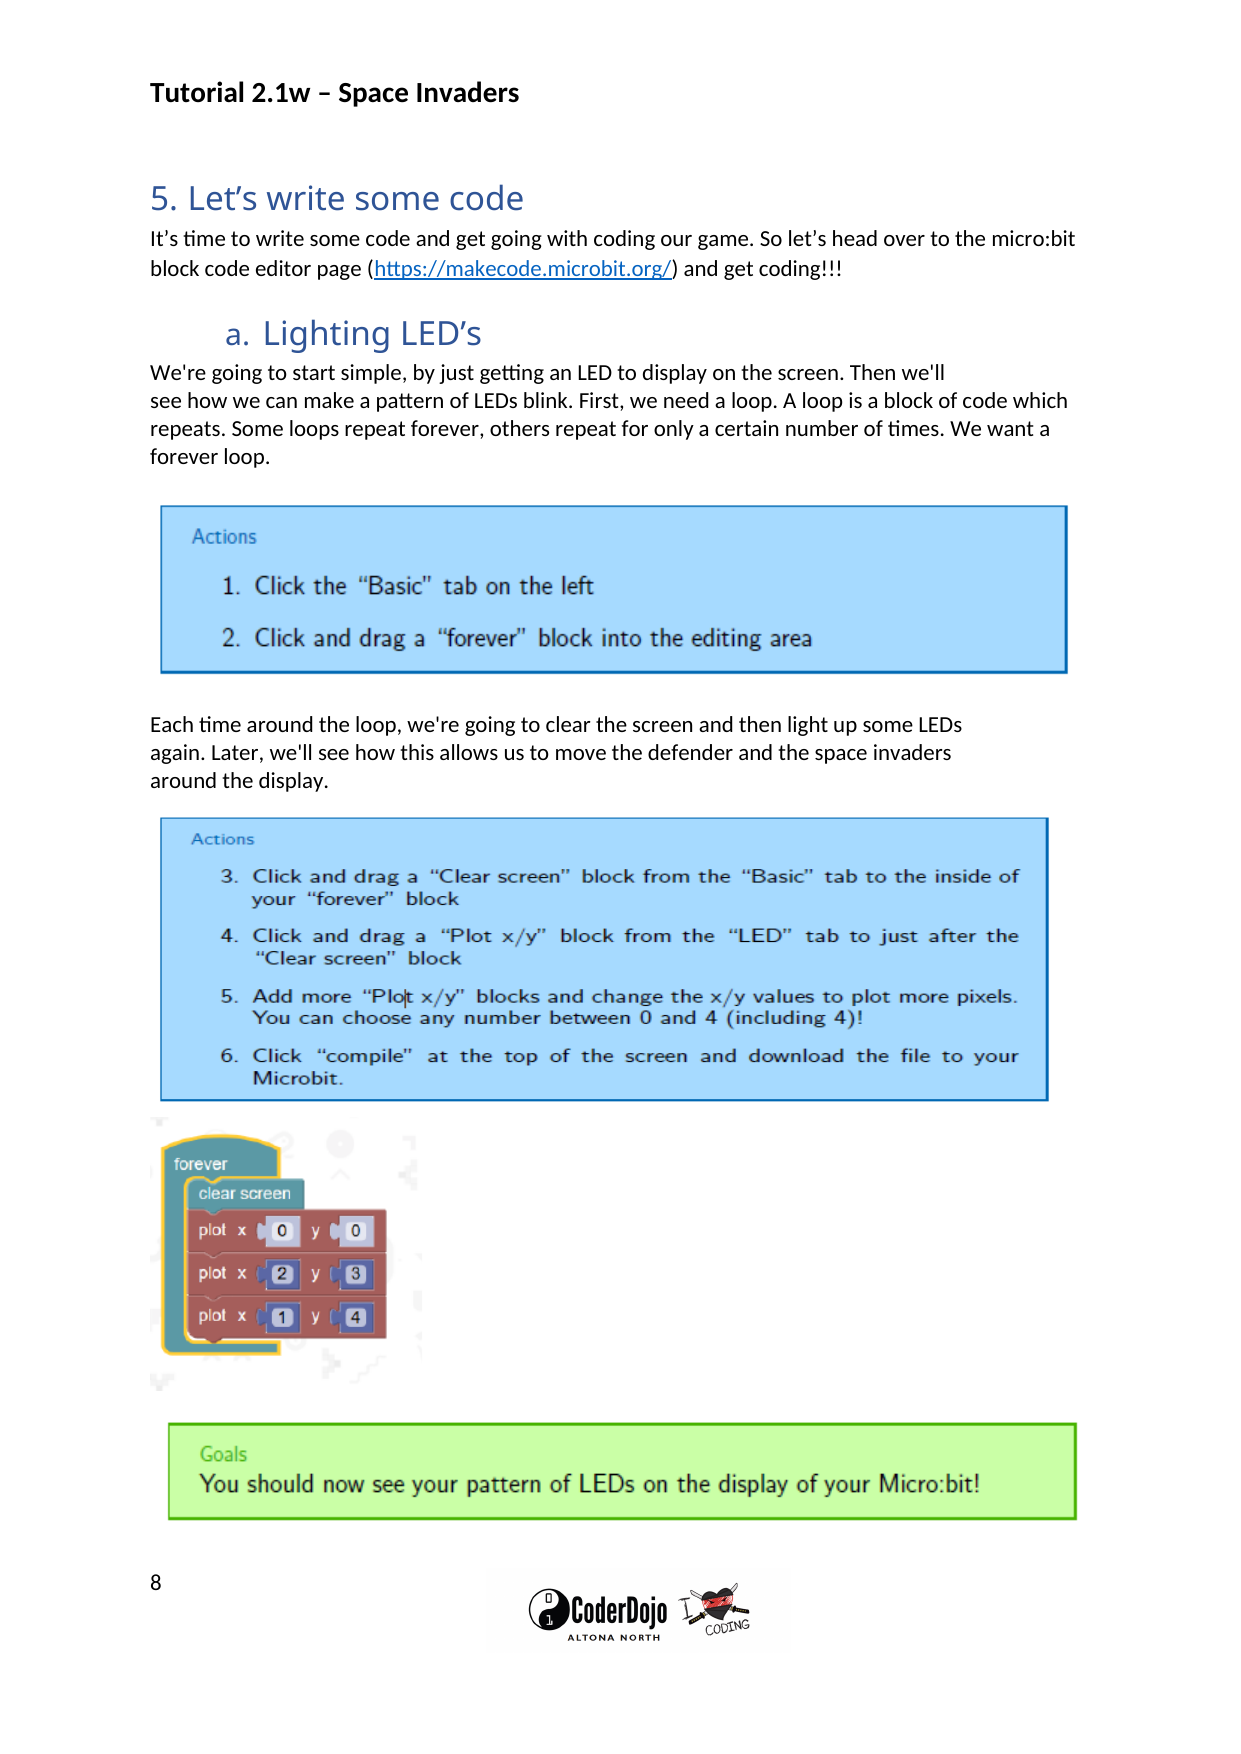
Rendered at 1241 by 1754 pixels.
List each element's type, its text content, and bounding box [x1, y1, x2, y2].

text Each time around the loop, we're going to clear the screen and then light up some LEDs [150, 710, 1090, 738]
text again. Later, we'll see how this allows us to move the defender and the space invaders [150, 738, 1090, 766]
picture [486, 1568, 792, 1653]
subtitle Let’s write some code [150, 175, 1090, 220]
text It’s time to write some code and get going with coding our game. So let’s head over to the micro:bit block code editor page (https://makecode.microbit.org/) and get coding!!! [150, 224, 1090, 282]
picture [150, 1409, 1091, 1539]
text around the display. [150, 766, 1090, 794]
picture [150, 1117, 423, 1391]
text see how we can make a pattern of LEDs blink. First, we need a loop. A loop is a block of code which repeats. Some loops repeat forever, others repeat for only a certain number of times. We want a forever loop. [150, 386, 1090, 470]
picture [150, 812, 1070, 1116]
text We're going to start simple, by just getting an LED to display on the screen. Then we'll [150, 358, 1090, 386]
picture [150, 498, 1091, 691]
subtitle Lighting LED’s [225, 309, 1090, 355]
